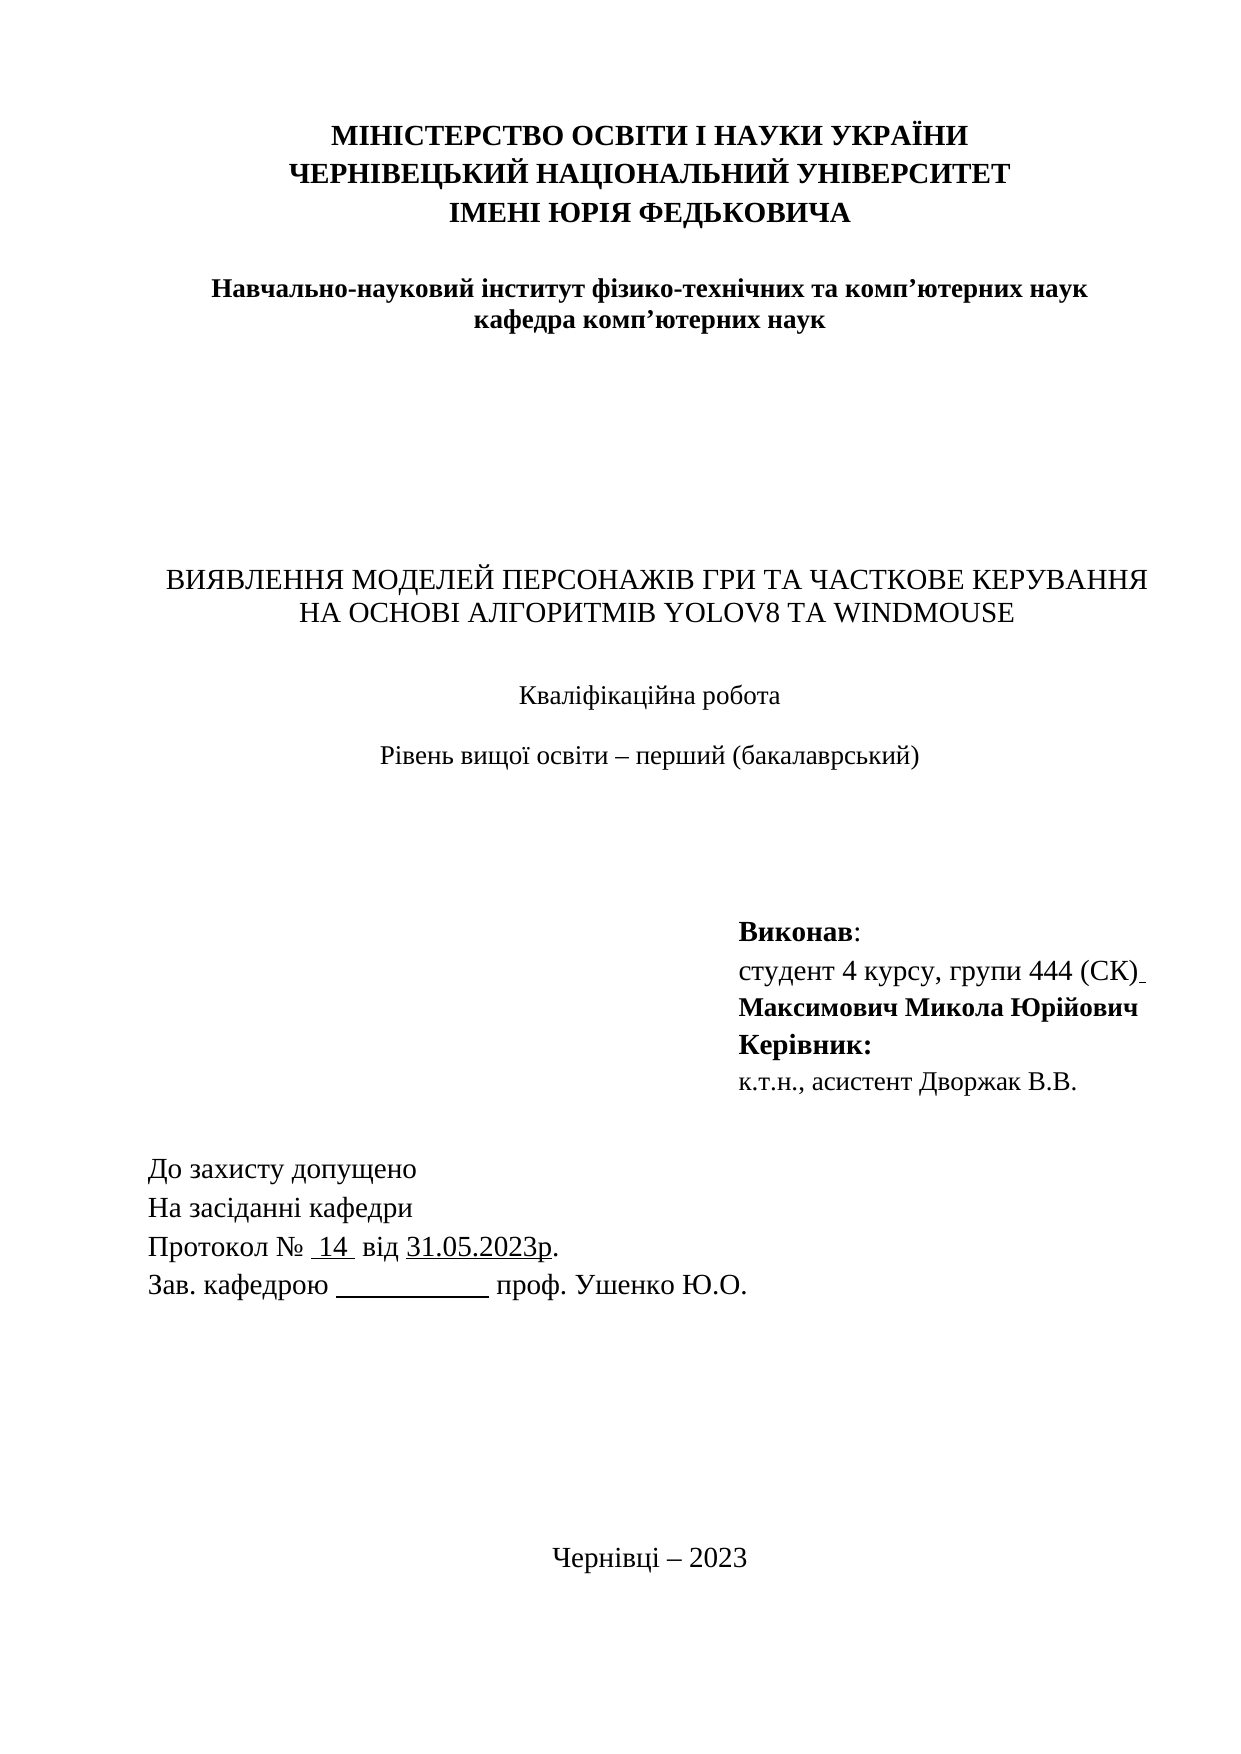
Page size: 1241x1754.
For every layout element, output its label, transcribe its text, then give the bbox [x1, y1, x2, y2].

text Виконав: [738, 914, 1152, 948]
text кафедра комп’ютерних наук [148, 303, 1152, 334]
text На засіданні кафедри [148, 1190, 1152, 1224]
text Протокол № 14 від 31.05.2023р. [148, 1229, 1152, 1262]
text До захисту допущено [148, 1152, 1152, 1185]
text к.т.н., асистент Дворжак В.В. [738, 1066, 1152, 1097]
text Рівень вищої освіти – перший (бакалаврський) [148, 739, 1152, 770]
text Чернівці – 2023 [148, 1541, 1152, 1574]
text студент 4 курсу, групи 444 (СК) [738, 953, 1152, 986]
text Навчально-науковий інститут фізико-технічних та комп’ютерних наук [148, 272, 1152, 303]
text Зав. кафедрою проф. Ушенко Ю.О. [148, 1267, 1152, 1301]
text Керівник: [738, 1027, 1152, 1061]
text МІНІСТЕРСТВО ОСВІТИ І НАУКИ УКРАЇНИ [148, 118, 1152, 152]
text ІМЕНІ ЮРІЯ ФЕДЬКОВИЧА [148, 195, 1152, 229]
text Кваліфікаційна робота [148, 679, 1152, 711]
text ВИЯВЛЕННЯ МОДЕЛЕЙ ПЕРСОНАЖІВ ГРИ ТА ЧАСТКОВЕ КЕРУВАННЯ НА ОСНОВІ АЛГОРИТМІВ YOLOV8 ТА WINDMOUSE [162, 562, 1152, 629]
text ЧЕРНІВЕЦЬКИЙ НАЦІОНАЛЬНИЙ УНІВЕРСИТЕТ [148, 157, 1152, 190]
text Максимович Микола Юрійович [738, 991, 1152, 1022]
